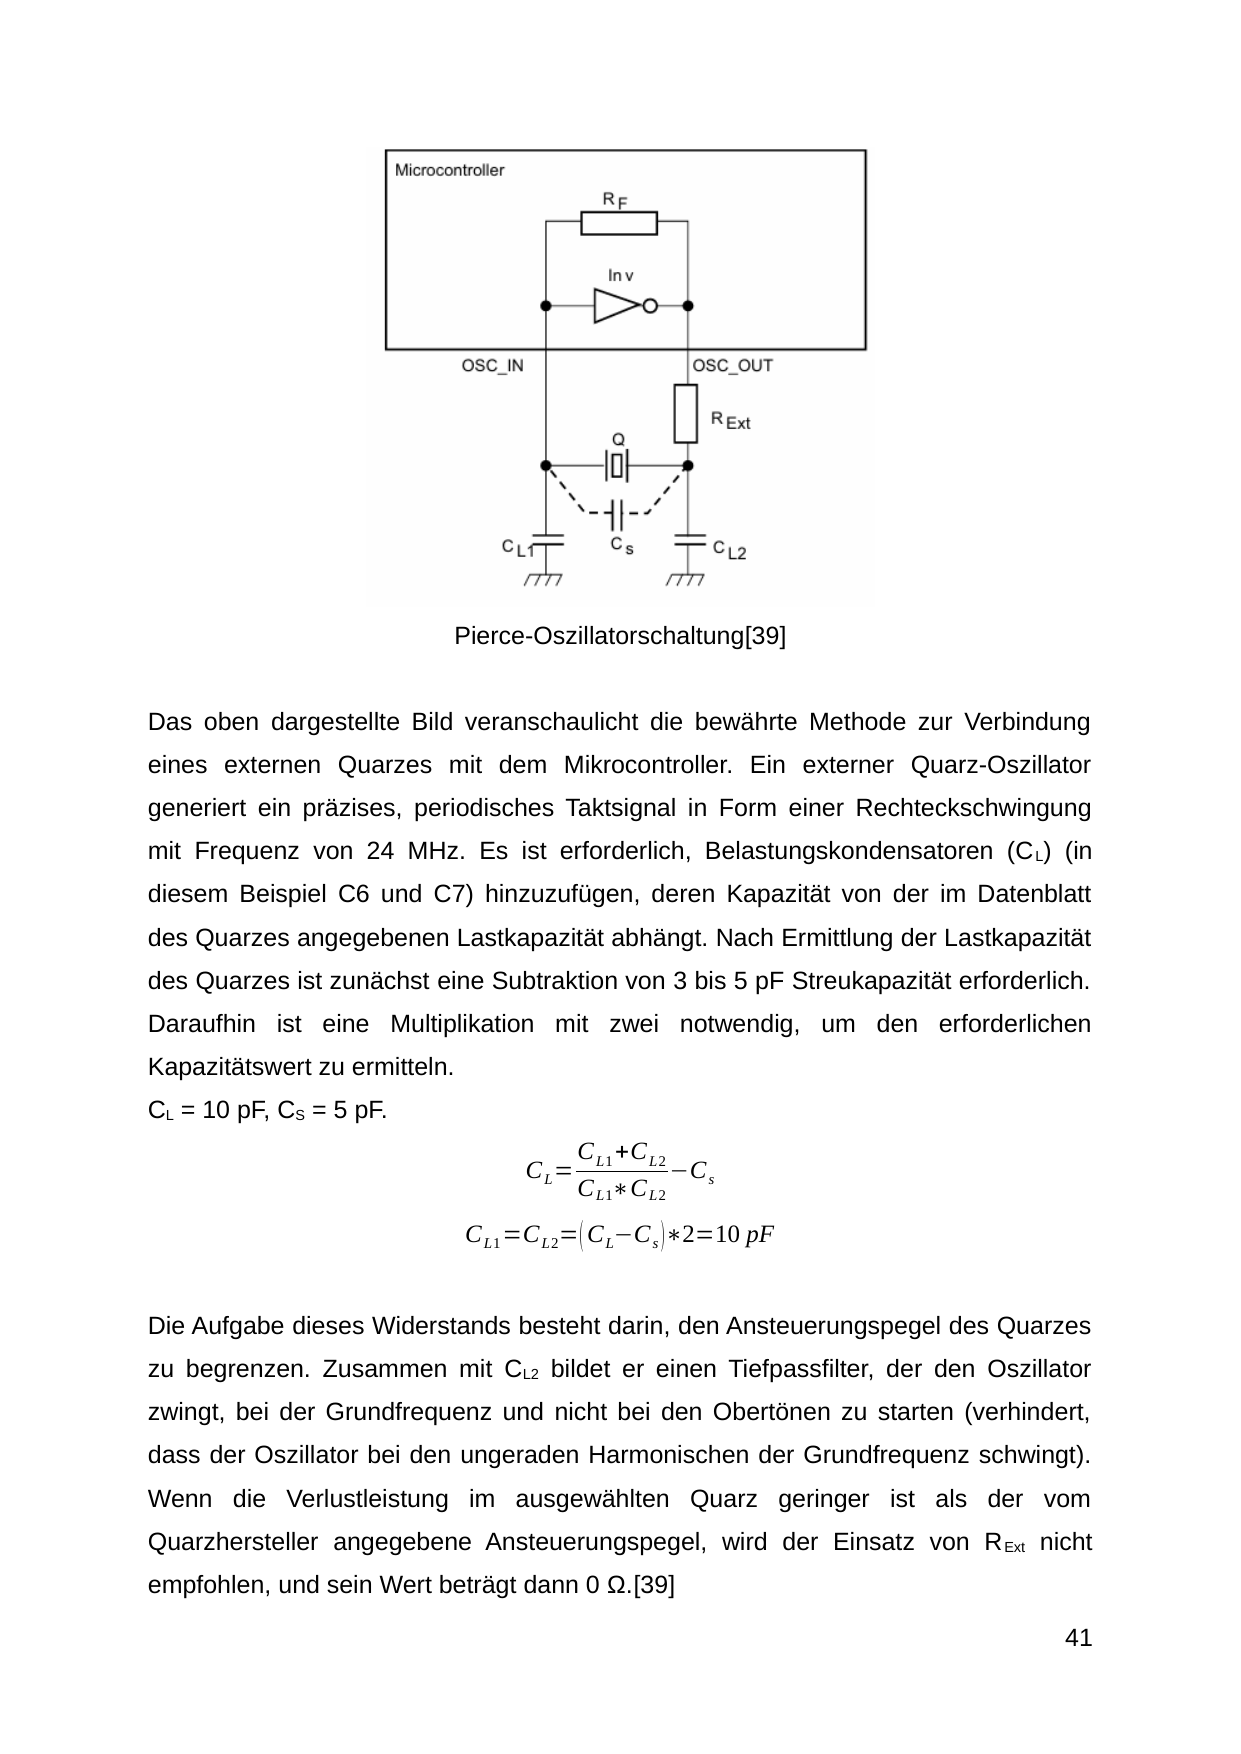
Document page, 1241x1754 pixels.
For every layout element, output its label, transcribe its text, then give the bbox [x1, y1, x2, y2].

picture [365, 147, 875, 607]
text CL = 10 pF, CS = 5 pF. [148, 1095, 1093, 1124]
text Das oben dargestellte Bild veranschaulicht die bewährte Methode zur Verbindung eines externen Quarzes mit dem Mikrocontroller. Ein externer Quarz-Oszillator generiert ein präzises, periodisches Taktsignal in Form einer Rechteckschwingung mit Frequenz von 24 MHz. Es ist erforderlich, Belastungskondensatoren (CL) (in diesem Beispiel C6 und C7) hinzuzufügen, deren Kapazität von der im Datenblatt des Quarzes angegebenen Lastkapazität abhängt. Nach Ermittlung der Lastkapazität des Quarzes ist zunächst eine Subtraktion von 3 bis 5 pF Streukapazität erforderlich. Daraufhin ist eine Multiplikation mit zwei notwendig, um den erforderlichen Kapazitätswert zu ermitteln. [148, 707, 1093, 1081]
text Die Aufgabe dieses Widerstands besteht darin, den Ansteuerungspegel des Quarzes zu begrenzen. Zusammen mit CL2 bildet er einen Tiefpassfilter, der den Oszillator zwingt, bei der Grundfrequenz und nicht bei den Obertönen zu starten (verhindert, dass der Oszillator bei den ungeraden Harmonischen der Grundfrequenz schwingt). Wenn die Verlustleistung im ausgewählten Quarz geringer ist als der vom Quarzhersteller angegebene Ansteuerungspegel, wird der Einsatz von RExt nicht empfohlen, und sein Wert beträgt dann 0 Ω.[39] [148, 1311, 1093, 1599]
text Pierce-Oszillatorschaltung[39] [148, 621, 1093, 649]
